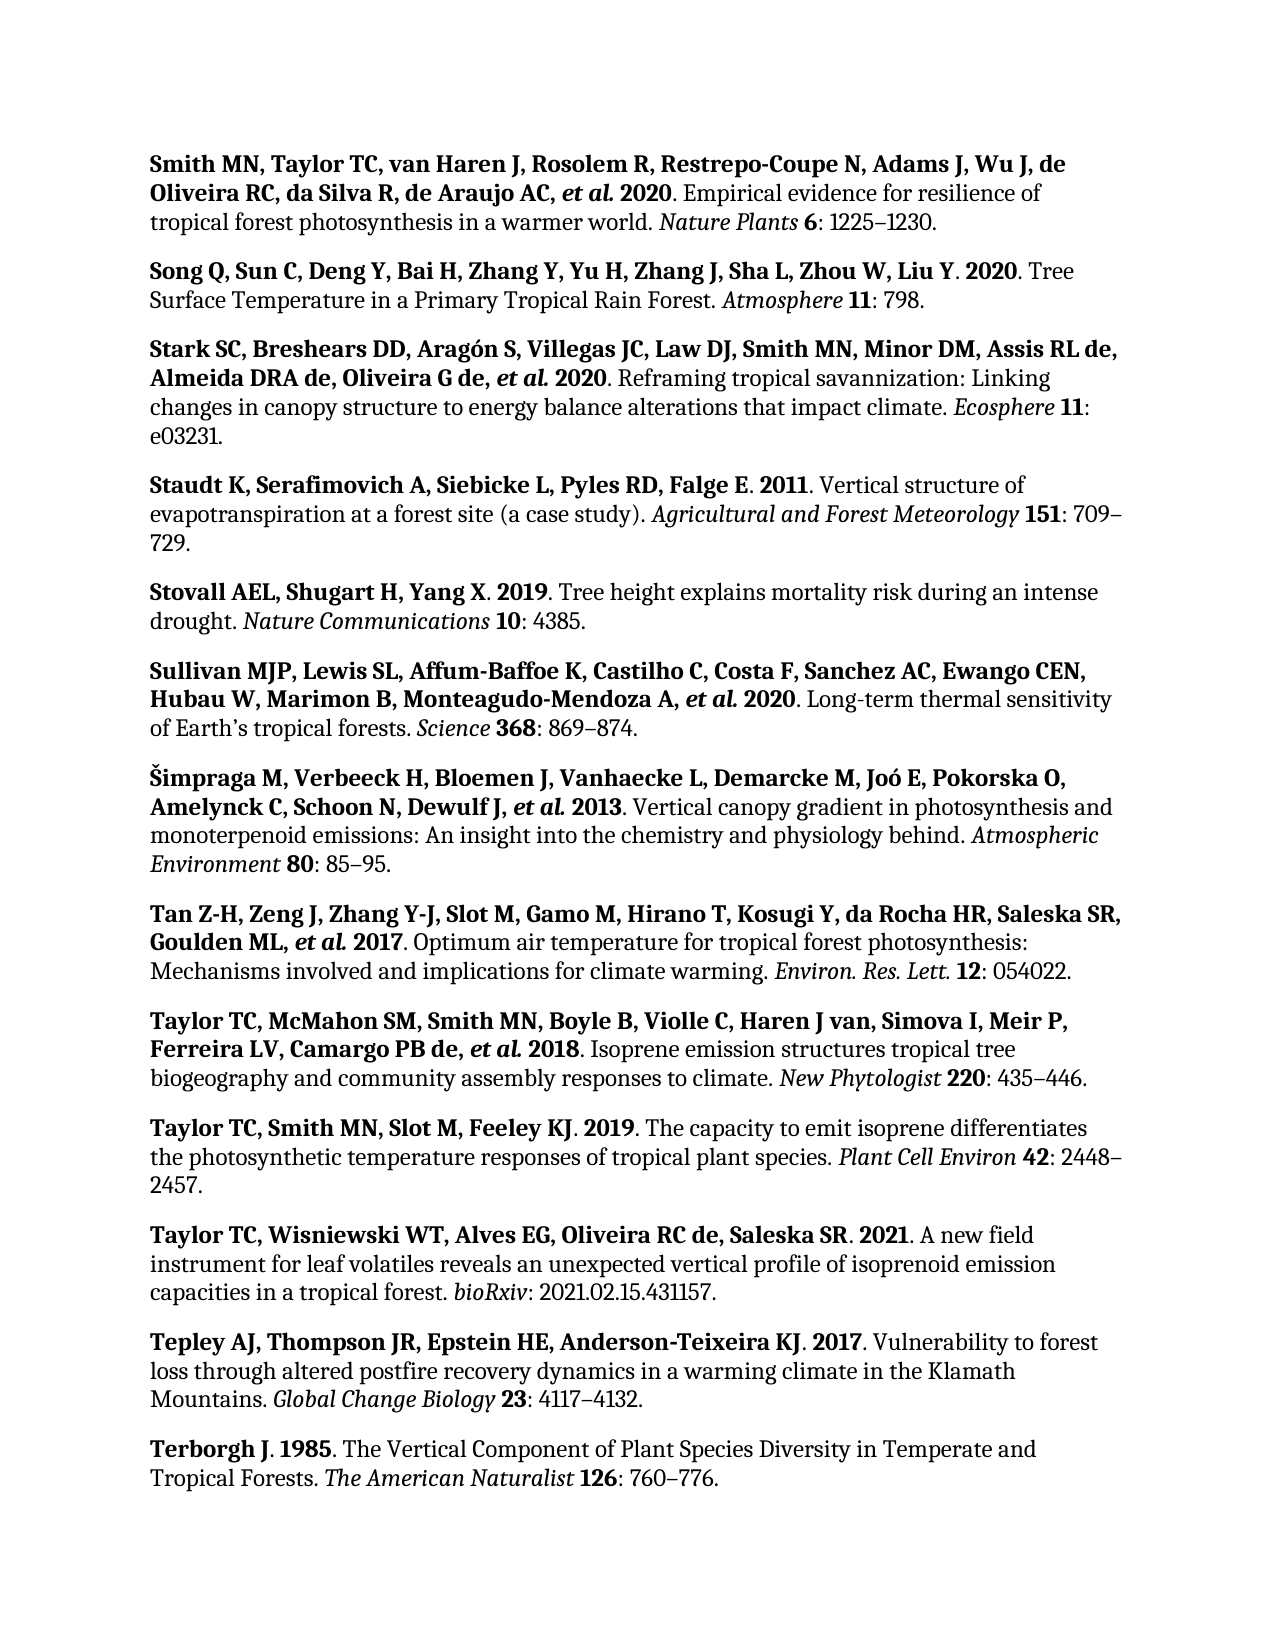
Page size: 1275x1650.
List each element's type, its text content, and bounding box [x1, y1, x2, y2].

text Song Q, Sun C, Deng Y, Bai H, Zhang Y, Yu H, Zhang J, Sha L, Zhou W, Liu Y. 2020. Tree Surface Temperature in a Primary Tropical Rain Forest. Atmosphere 11: 798. [150, 257, 1125, 314]
text Smith MN, Taylor TC, van Haren J, Rosolem R, Restrepo-Coupe N, Adams J, Wu J, de Oliveira RC, da Silva R, de Araujo AC, et al. 2020. Empirical evidence for resilience of tropical forest photosynthesis in a warmer world. Nature Plants 6: 1225–1230. [150, 150, 1125, 236]
text Staudt K, Serafimovich A, Siebicke L, Pyles RD, Falge E. 2011. Vertical structure of evapotranspiration at a forest site (a case study). Agricultural and Forest Meteorology 151: 709–729. [150, 471, 1125, 557]
text Taylor TC, McMahon SM, Smith MN, Boyle B, Violle C, Haren J van, Simova I, Meir P, Ferreira LV, Camargo PB de, et al. 2018. Isoprene emission structures tropical tree biogeography and community assembly responses to climate. New Phytologist 220: 435–446. [150, 1007, 1125, 1093]
text Terborgh J. 1985. The Vertical Component of Plant Species Diversity in Temperate and Tropical Forests. The American Naturalist 126: 760–776. [150, 1435, 1125, 1492]
text Sullivan MJP, Lewis SL, Affum-Baffoe K, Castilho C, Costa F, Sanchez AC, Ewango CEN, Hubau W, Marimon B, Monteagudo-Mendoza A, et al. 2020. Long-term thermal sensitivity of Earth’s tropical forests. Science 368: 869–874. [150, 657, 1125, 743]
text Taylor TC, Smith MN, Slot M, Feeley KJ. 2019. The capacity to emit isoprene differentiates the photosynthetic temperature responses of tropical plant species. Plant Cell Environ 42: 2448–2457. [150, 1114, 1125, 1200]
text Stark SC, Breshears DD, Aragón S, Villegas JC, Law DJ, Smith MN, Minor DM, Assis RL de, Almeida DRA de, Oliveira G de, et al. 2020. Reframing tropical savannization: Linking changes in canopy structure to energy balance alterations that impact climate. Ecosphere 11: e03231. [150, 335, 1125, 450]
text Taylor TC, Wisniewski WT, Alves EG, Oliveira RC de, Saleska SR. 2021. A new field instrument for leaf volatiles reveals an unexpected vertical profile of isoprenoid emission capacities in a tropical forest. bioRxiv: 2021.02.15.431157. [150, 1221, 1125, 1307]
text Tan Z-H, Zeng J, Zhang Y-J, Slot M, Gamo M, Hirano T, Kosugi Y, da Rocha HR, Saleska SR, Goulden ML, et al. 2017. Optimum air temperature for tropical forest photosynthesis: Mechanisms involved and implications for climate warming. Environ. Res. Lett. 12: 054022. [150, 899, 1125, 986]
text Stovall AEL, Shugart H, Yang X. 2019. Tree height explains mortality risk during an intense drought. Nature Communications 10: 4385. [150, 578, 1125, 636]
text Šimpraga M, Verbeeck H, Bloemen J, Vanhaecke L, Demarcke M, Joó E, Pokorska O, Amelynck C, Schoon N, Dewulf J, et al. 2013. Vertical canopy gradient in photosynthesis and monoterpenoid emissions: An insight into the chemistry and physiology behind. Atmospheric Environment 80: 85–95. [150, 764, 1125, 879]
text Tepley AJ, Thompson JR, Epstein HE, Anderson‐Teixeira KJ. 2017. Vulnerability to forest loss through altered postfire recovery dynamics in a warming climate in the Klamath Mountains. Global Change Biology 23: 4117–4132. [150, 1328, 1125, 1414]
